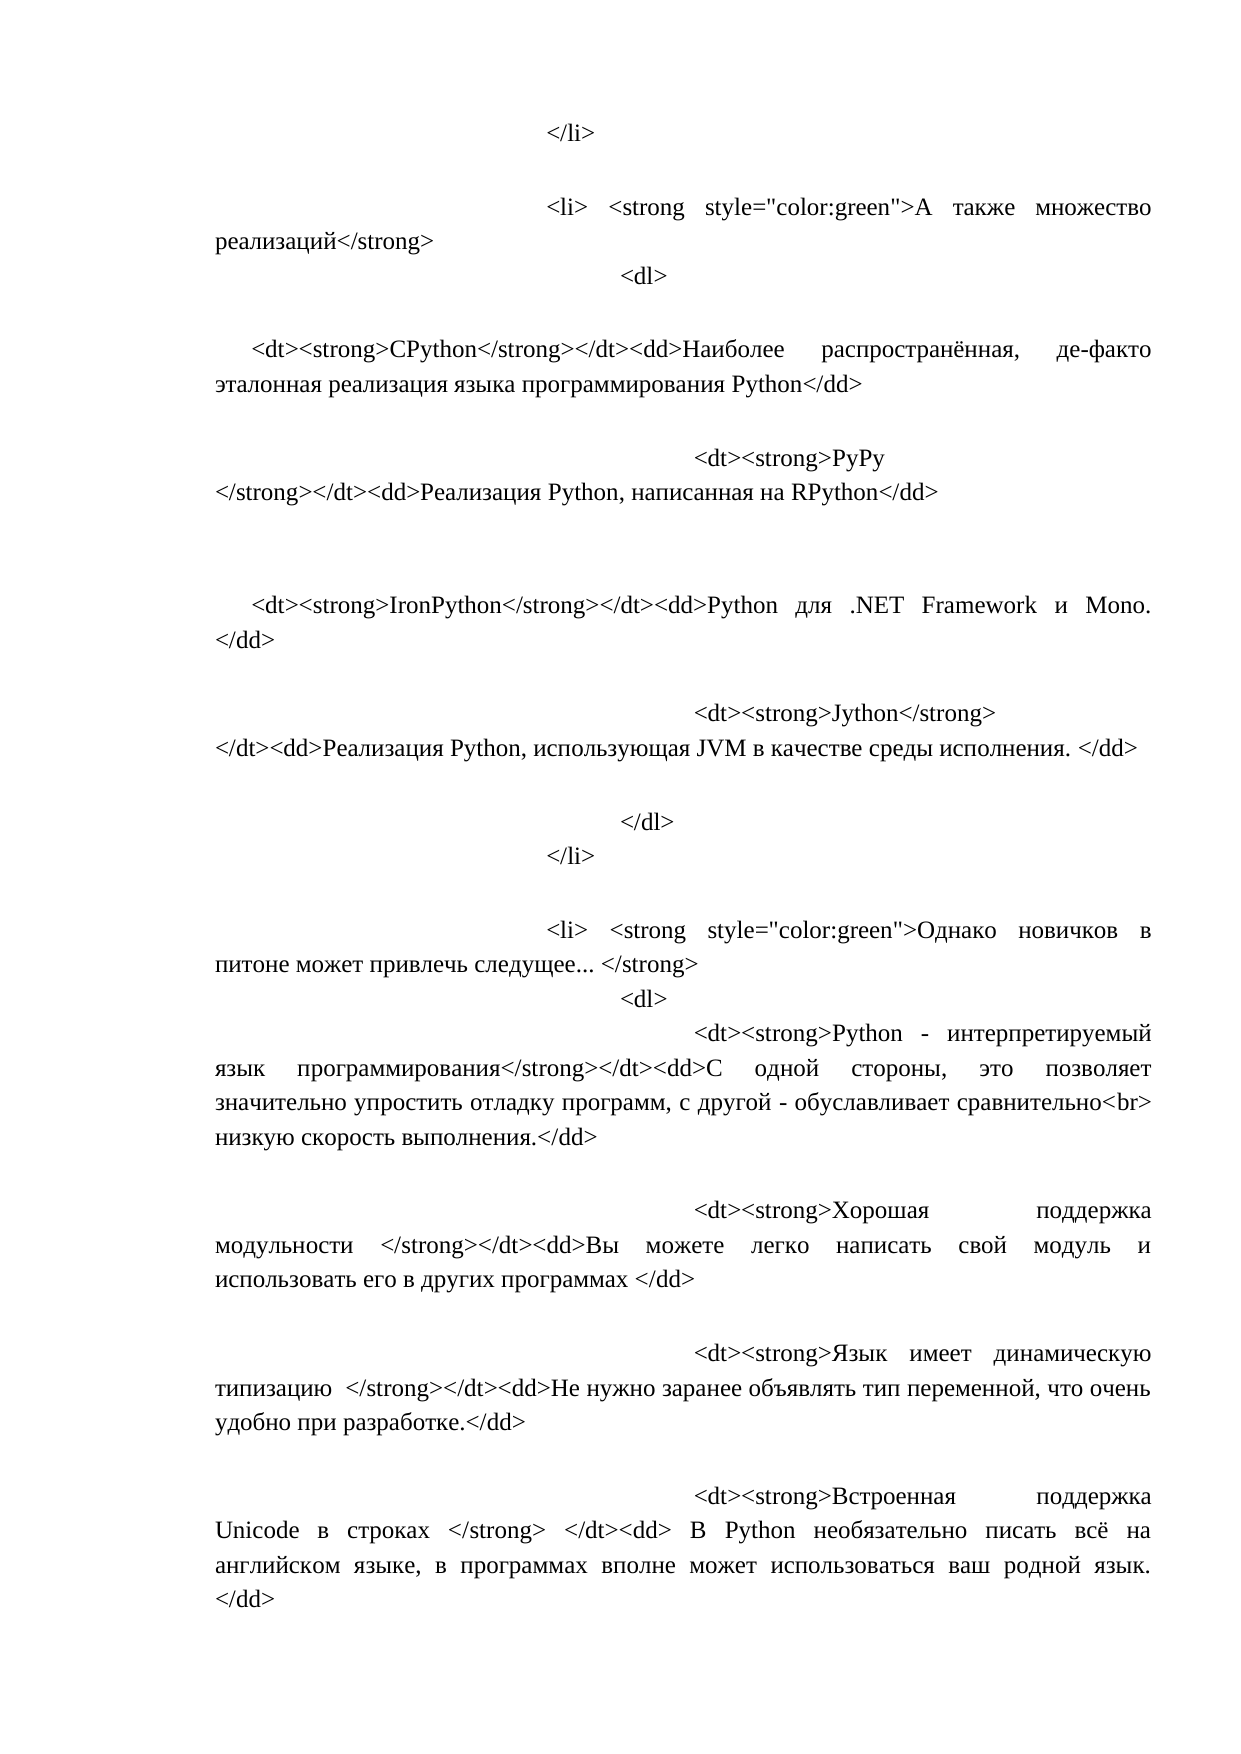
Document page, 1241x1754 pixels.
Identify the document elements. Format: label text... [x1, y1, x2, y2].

text </li> [215, 118, 1152, 147]
text <dt><strong>Хорошая поддержка модульности </strong></dt><dd>Вы можете легко написать свой модуль и использовать его в других программах </dd> [215, 1196, 1152, 1293]
text <dt><strong>Встроенная поддержка Unicode в строках </strong> </dt><dd> В Python необязательно писать всё на английском языке, в программах вполне может использоваться ваш родной язык. </dd> [215, 1481, 1152, 1613]
text <li> <strong style="color:green">Однако новичков в питоне может привлечь следущее... </strong> [215, 915, 1152, 978]
text <li> <strong style="color:green">А также множество реализаций</strong> [215, 192, 1152, 255]
text <dt><strong>PyPy </strong></dt><dd>Реализация Python, написанная на RPython</dd> [215, 443, 1152, 506]
text <dt><strong>CPython</strong></dt><dd>Наиболее распространённая, де-факто эталонная реализация языка программирования Python</dd> [215, 295, 1152, 398]
text <dl> [215, 984, 1152, 1013]
text </li> [215, 841, 1152, 870]
text <dt><strong>Язык имеет динамическую типизацию </strong></dt><dd>Не нужно заранее объявлять тип переменной, что очень удобно при разработке.</dd> [215, 1338, 1152, 1436]
text <dt><strong>IronPython</strong></dt><dd>Python для .NET Framework и Mono. </dd> [215, 551, 1152, 653]
text </dl> [215, 807, 1152, 836]
text <dt><strong>Python - интерпретируемый язык программирования</strong></dt><dd>С одной стороны, это позволяет значительно упростить отладку программ, с другой - обуславливает сравнительно<br> низкую скорость выполнения.</dd> [215, 1018, 1152, 1151]
text <dt><strong>Jython</strong> </dt><dd>Реализация Python, использующая JVM в качестве среды исполнения. </dd> [215, 698, 1152, 762]
text <dl> [215, 261, 1152, 289]
